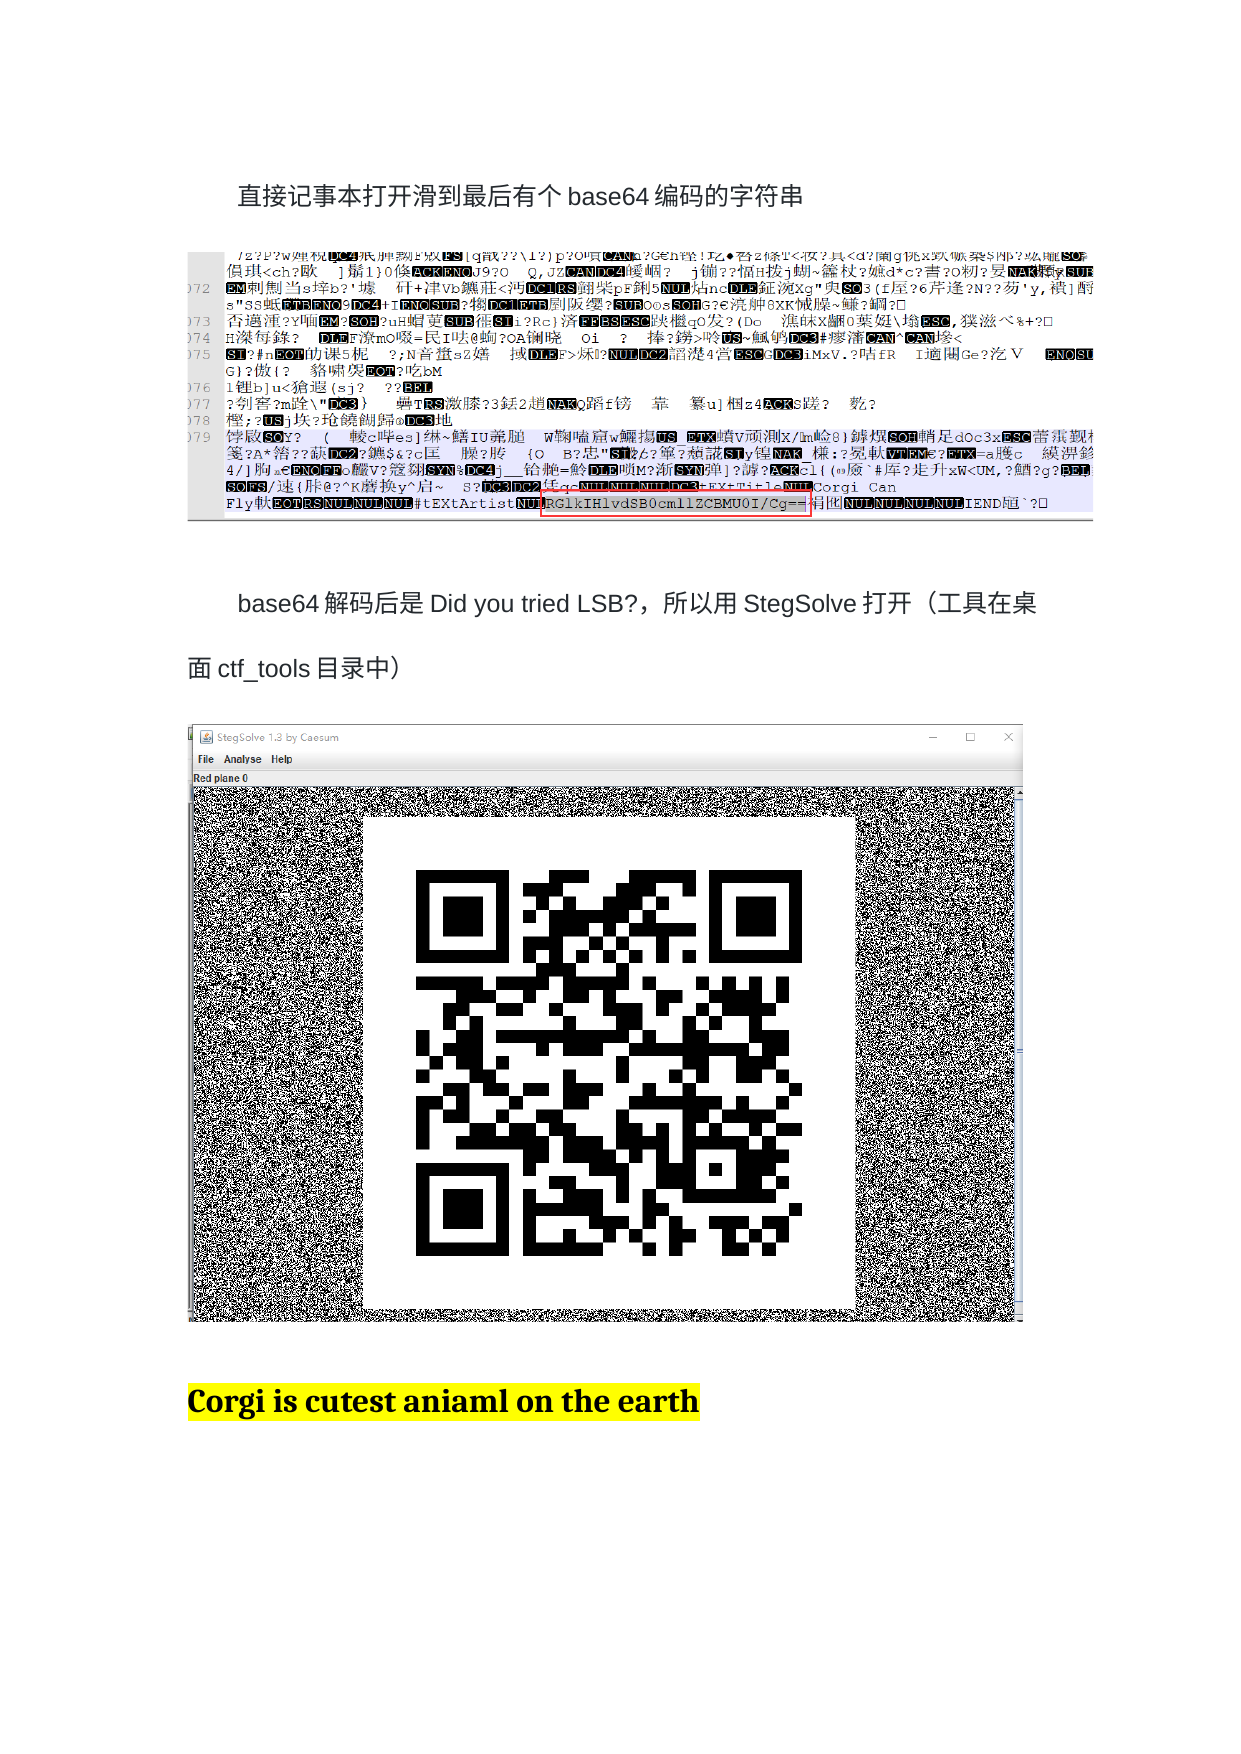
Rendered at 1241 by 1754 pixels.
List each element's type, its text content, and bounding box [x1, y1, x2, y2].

picture [187, 724, 1023, 1322]
picture [187, 252, 1094, 522]
text base64解码后是Did you tried LSB?，所以用StegSolve打开（工具在桌面ctf_tools目录中） [187, 569, 1053, 699]
text 直接记事本打开滑到最后有个base64编码的字符串 [187, 162, 1053, 227]
subtitle Corgi is cutest aniaml on the earth [187, 1369, 1053, 1434]
